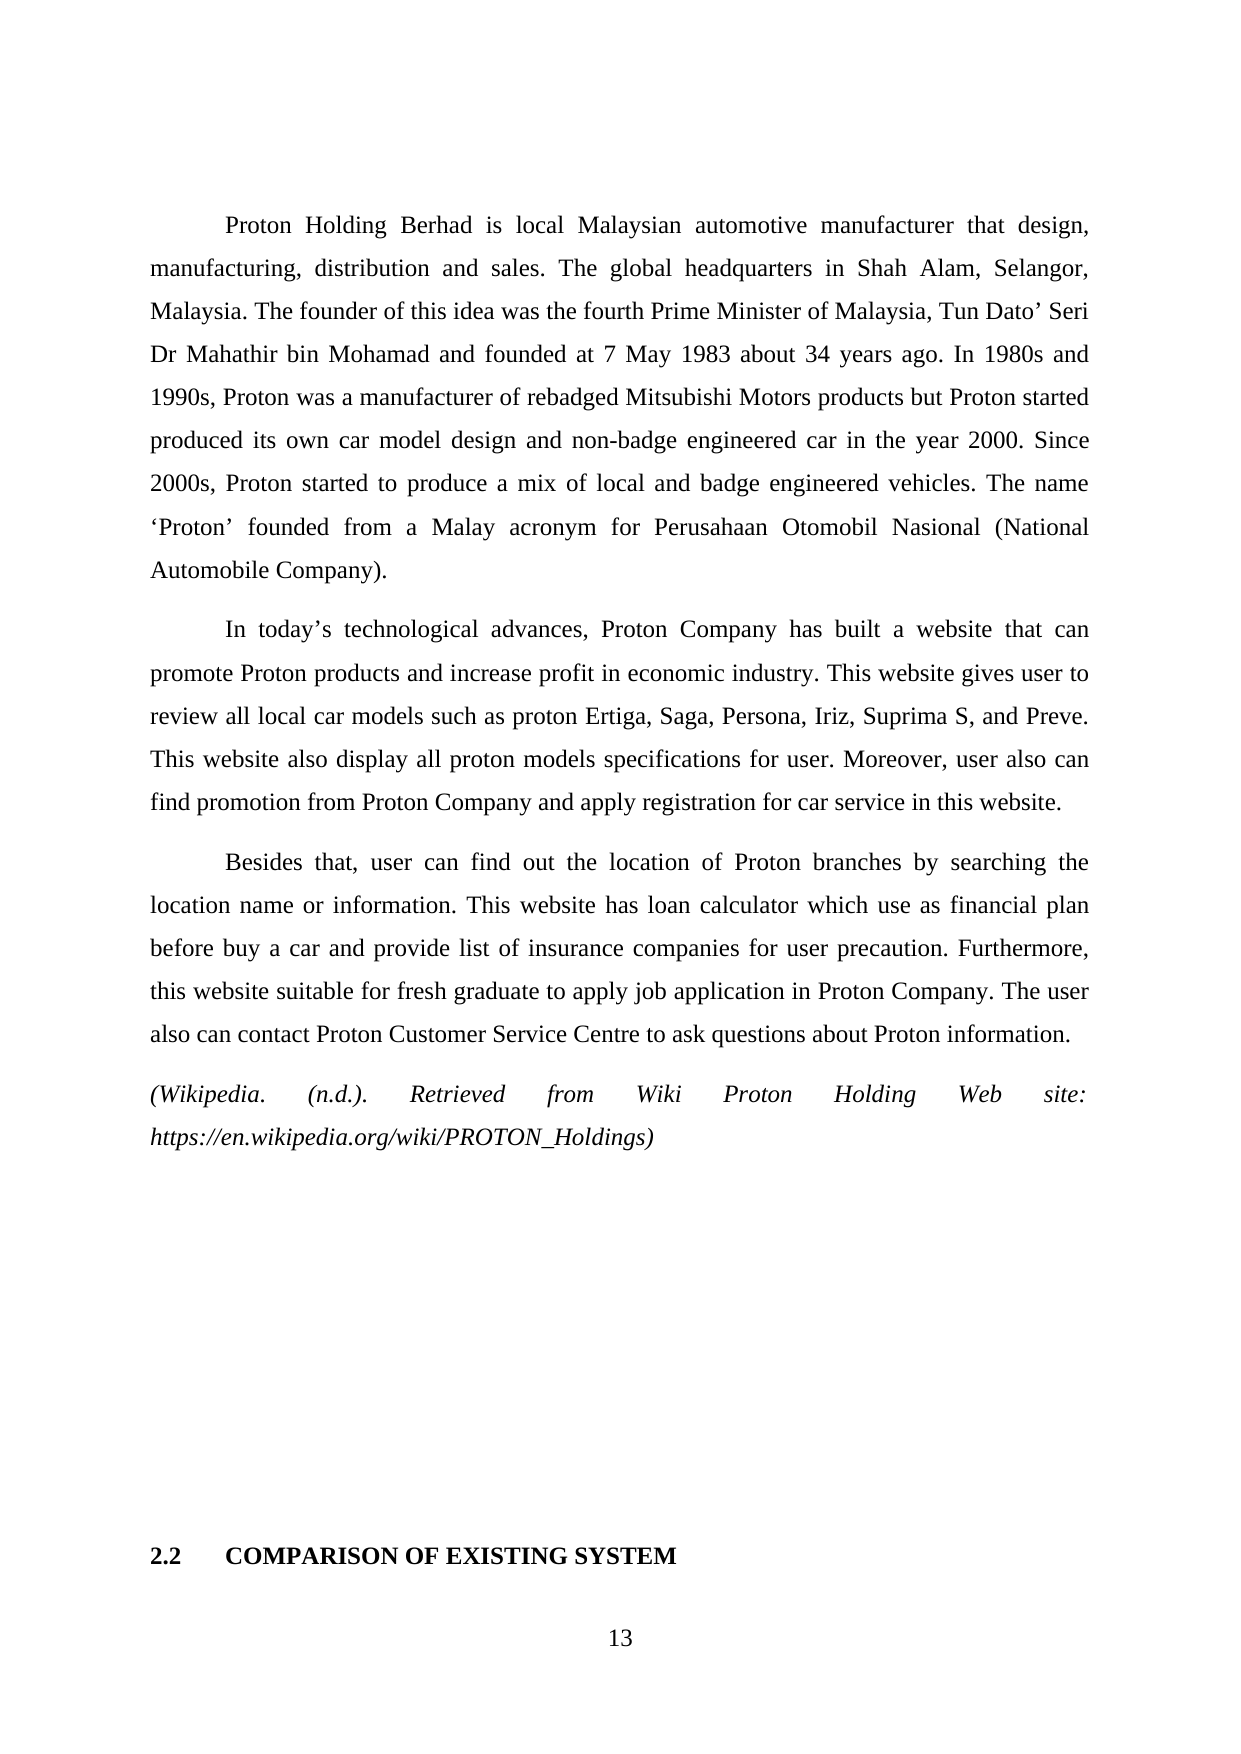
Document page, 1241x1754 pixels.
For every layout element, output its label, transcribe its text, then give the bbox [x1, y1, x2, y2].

text Besides that, user can find out the location of Proton branches by searching the location name or information. This website has loan calculator which use as financial plan before buy a car and provide list of insurance companies for user precaution. Furthermore, this website suitable for fresh graduate to apply job application in Proton Company. The user also can contact Proton Customer Service Centre to ask questions about Proton information. [150, 847, 1090, 1048]
text (Wikipedia. (n.d.). Retrieved from Wiki Proton Holding Web site: https://en.wikipedia.org/wiki/PROTON_Holdings) [150, 1079, 1090, 1151]
text 2.2 COMPARISON OF EXISTING SYSTEM [150, 1541, 1090, 1569]
text In today’s technological advances, Proton Company has built a website that can promote Proton products and increase profit in economic industry. This website gives user to review all local car models such as proton Ertiga, Saga, Persona, Iriz, Suprima S, and Preve. This website also display all proton models specifications for user. Moreover, user also can find promotion from Proton Company and apply registration for car service in this website. [150, 614, 1090, 816]
text Proton Holding Berhad is local Malaysian automotive manufacturer that design, manufacturing, distribution and sales. The global headquarters in Shah Alam, Selangor, Malaysia. The founder of this idea was the fourth Prime Minister of Malaysia, Tun Dato’ Seri Dr Mahathir bin Mohamad and founded at 7 May 1983 about 34 years ago. In 1980s and 1990s, Proton was a manufacturer of rebadged Mitsubishi Motors products but Proton started produced its own car model design and non-badge engineered car in the year 2000. Since 2000s, Proton started to produce a mix of local and badge engineered vehicles. The name ‘Proton’ founded from a Malay acronym for Perusahaan Otomobil Nasional (National Automobile Company). [150, 210, 1090, 583]
